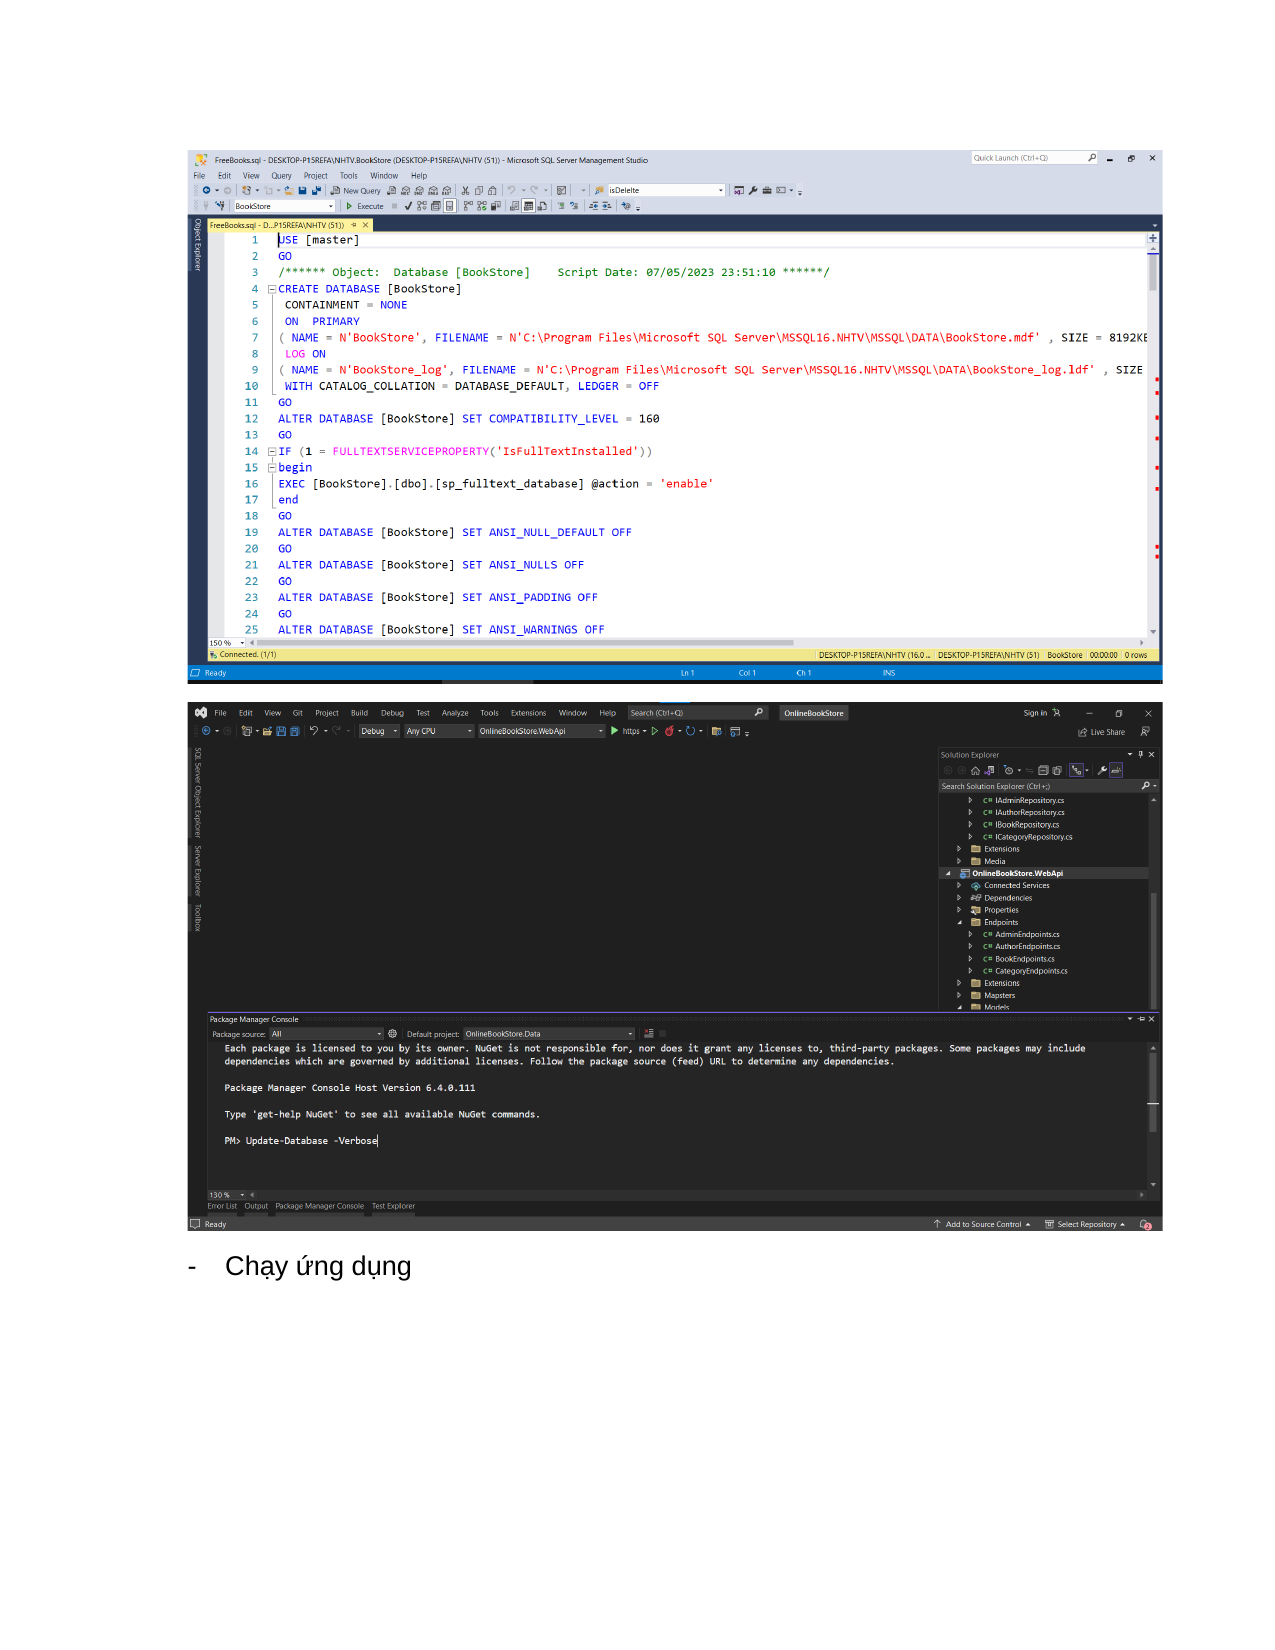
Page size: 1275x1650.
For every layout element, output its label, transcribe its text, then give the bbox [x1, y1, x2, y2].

list Chạy ứng dụng [187, 1250, 1125, 1281]
picture [187, 150, 1163, 684]
picture [187, 702, 1163, 1231]
